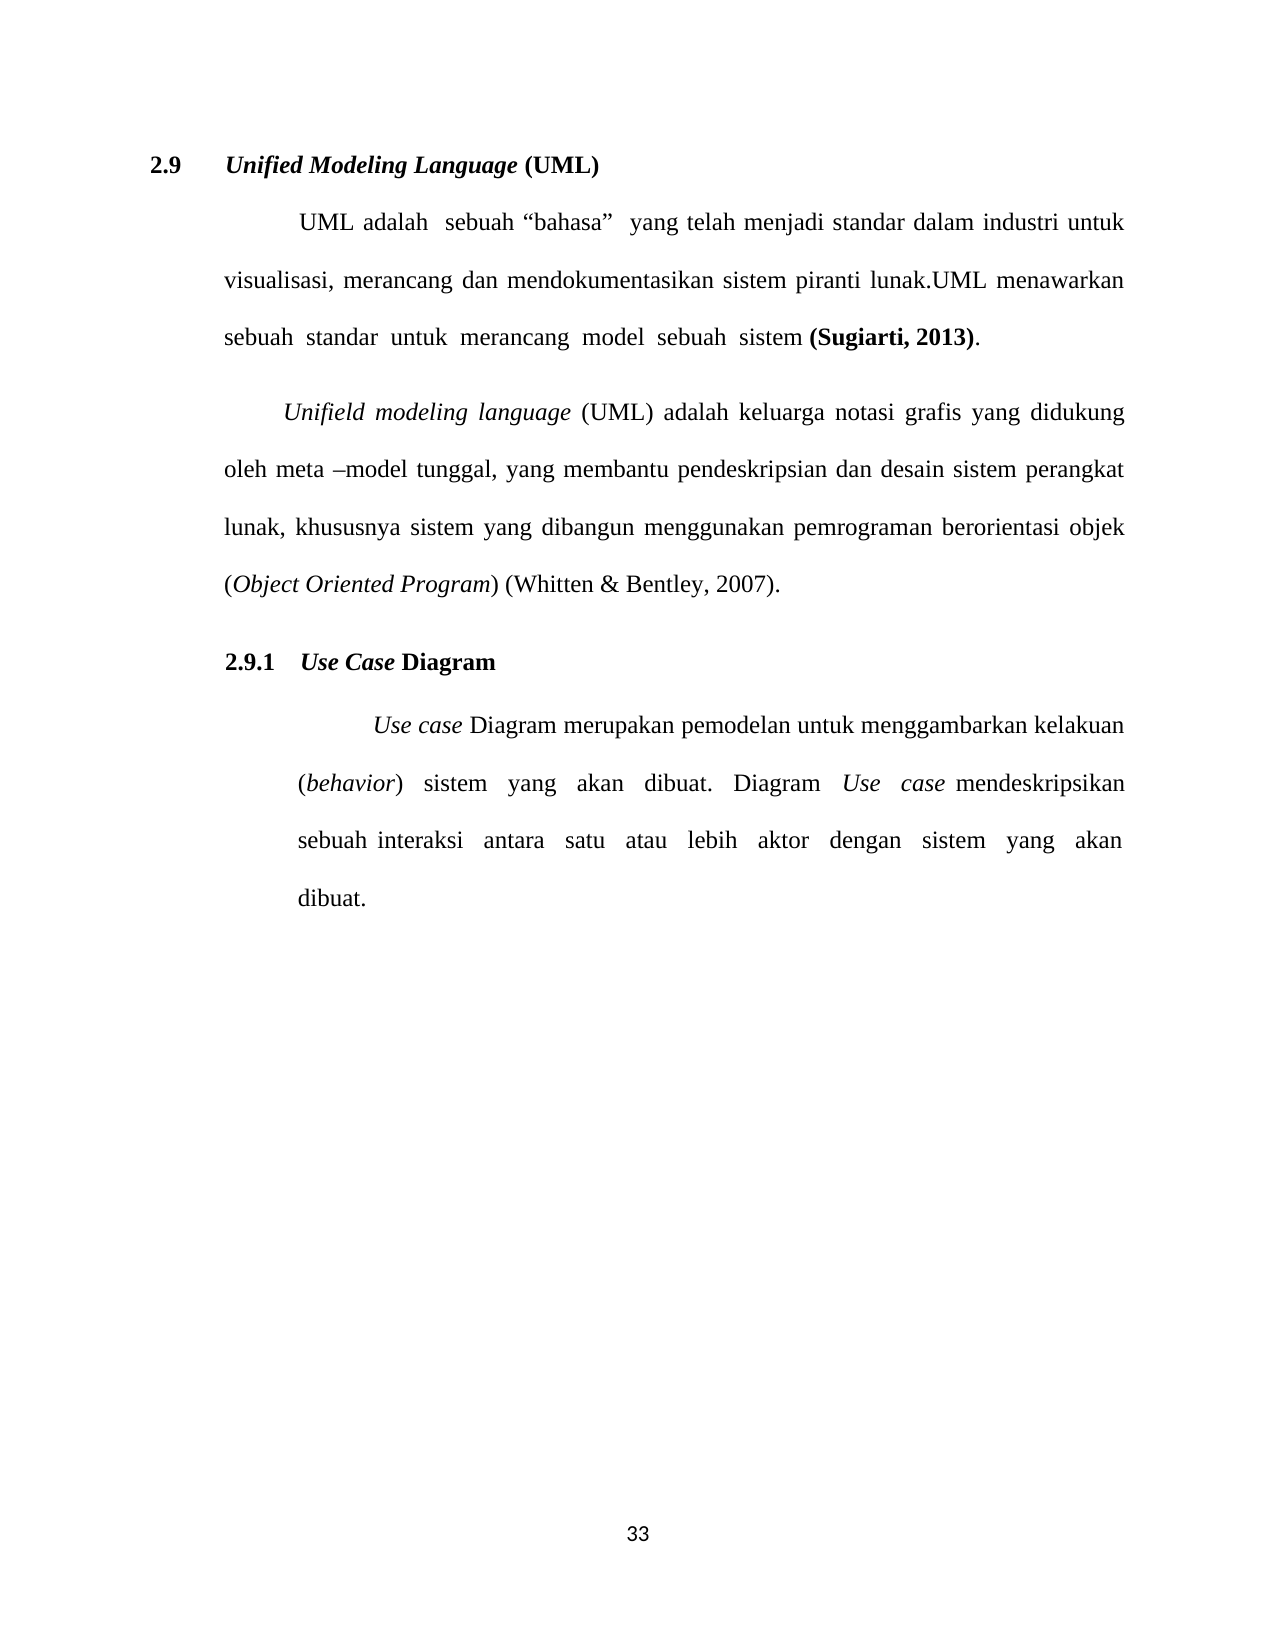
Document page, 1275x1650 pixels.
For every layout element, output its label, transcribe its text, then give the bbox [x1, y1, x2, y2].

subtitle 2.9.1 Use Case Diagram [150, 647, 1125, 676]
subtitle 2.9 Unified Modeling Language (UML) [150, 150, 1125, 179]
text UML adalah sebuah “bahasa” yang telah menjadi standar dalam industri untuk visualisasi, merancang dan mendokumentasikan sistem piranti lunak.UML menawarkan sebuah standar untuk merancang model sebuah sistem . [224, 207, 1125, 351]
text Unifield modeling language (UML) adalah keluarga notasi grafis yang didukung oleh meta –model tunggal, yang membantu pendeskripsian dan desain sistem perangkat lunak, khususnya sistem yang dibangun menggunakan pemrograman berorientasi objek (Object Oriented Program) . [224, 397, 1125, 598]
text Use case Diagram merupakan pemodelan untuk menggambarkan kelakuan (behavior) sistem yang akan dibuat. Diagram Use case mendeskripsikan sebuah interaksi antara satu atau lebih aktor dengan sistem yang akan dibuat. [298, 710, 1125, 912]
